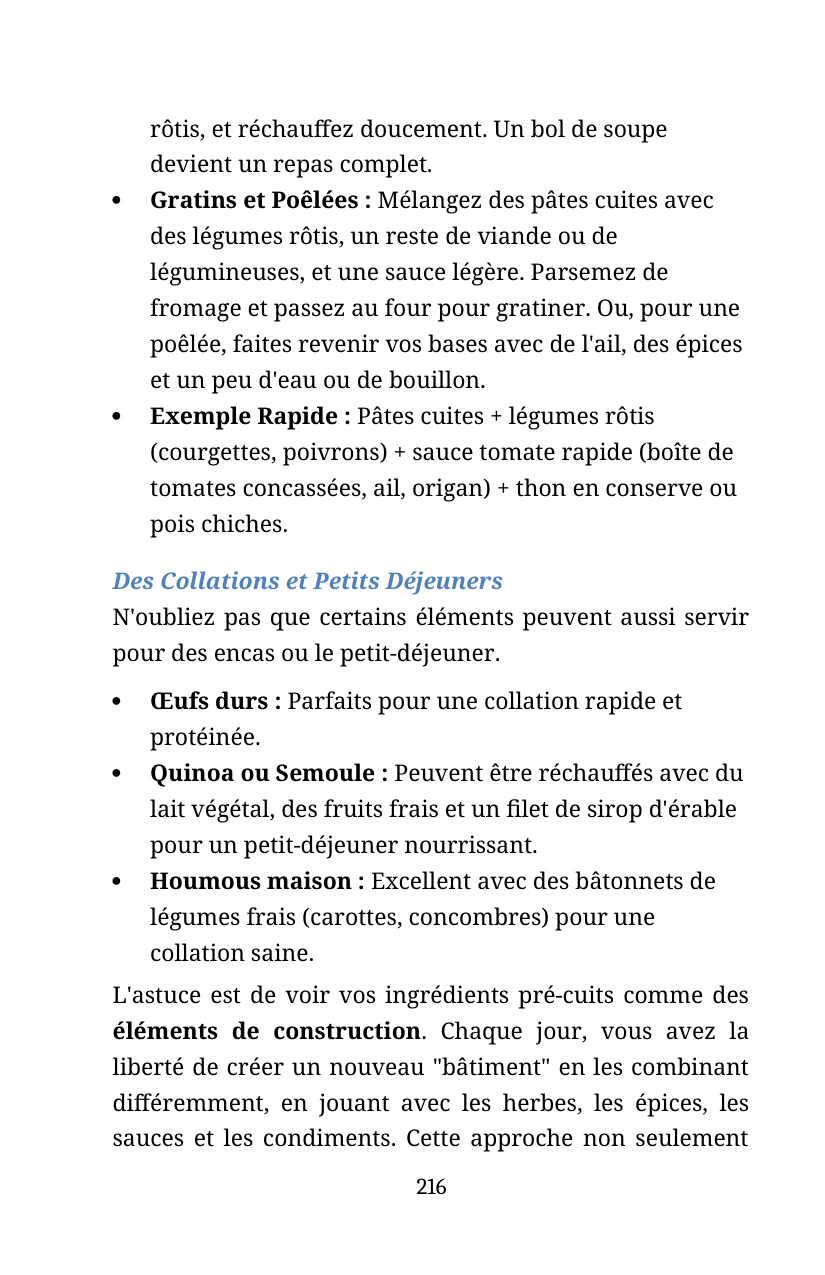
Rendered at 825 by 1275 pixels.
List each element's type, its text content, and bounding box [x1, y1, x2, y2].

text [112, 979, 750, 1154]
list Quinoa ou Semoule : Peuvent être réchauffés avec du lait végétal, des fruits frais et un filet de sirop d'érable pour un petit-déjeuner nourrissant. [112, 757, 750, 860]
subtitle Des Collations et Petits Déjeuners [112, 564, 750, 596]
list Exemple Rapide : Pâtes cuites + légumes rôtis (courgettes, poivrons) + sauce tomate rapide (boîte de tomates concassées, ail, origan) + thon en conserve ou pois chiches. [112, 400, 750, 539]
list Œufs durs : Parfaits pour une collation rapide et protéinée. [112, 685, 750, 752]
list Houmous maison : Excellent avec des bâtonnets de légumes frais (carottes, concombres) pour une collation saine. [112, 864, 750, 968]
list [112, 112, 750, 180]
text N'oubliez pas que certains éléments peuvent aussi servir pour des encas ou le petit-déjeuner. [112, 601, 750, 668]
list Gratins et Poêlées : Mélangez des pâtes cuites avec des légumes rôtis, un reste de viande ou de légumineuses, et une sauce légère. Parsemez de fromage et passez au four pour gratiner. Ou, pour une poêlée, faites revenir vos bases avec de l'ail, des épices et un peu d'eau ou de bouillon. [112, 184, 750, 395]
